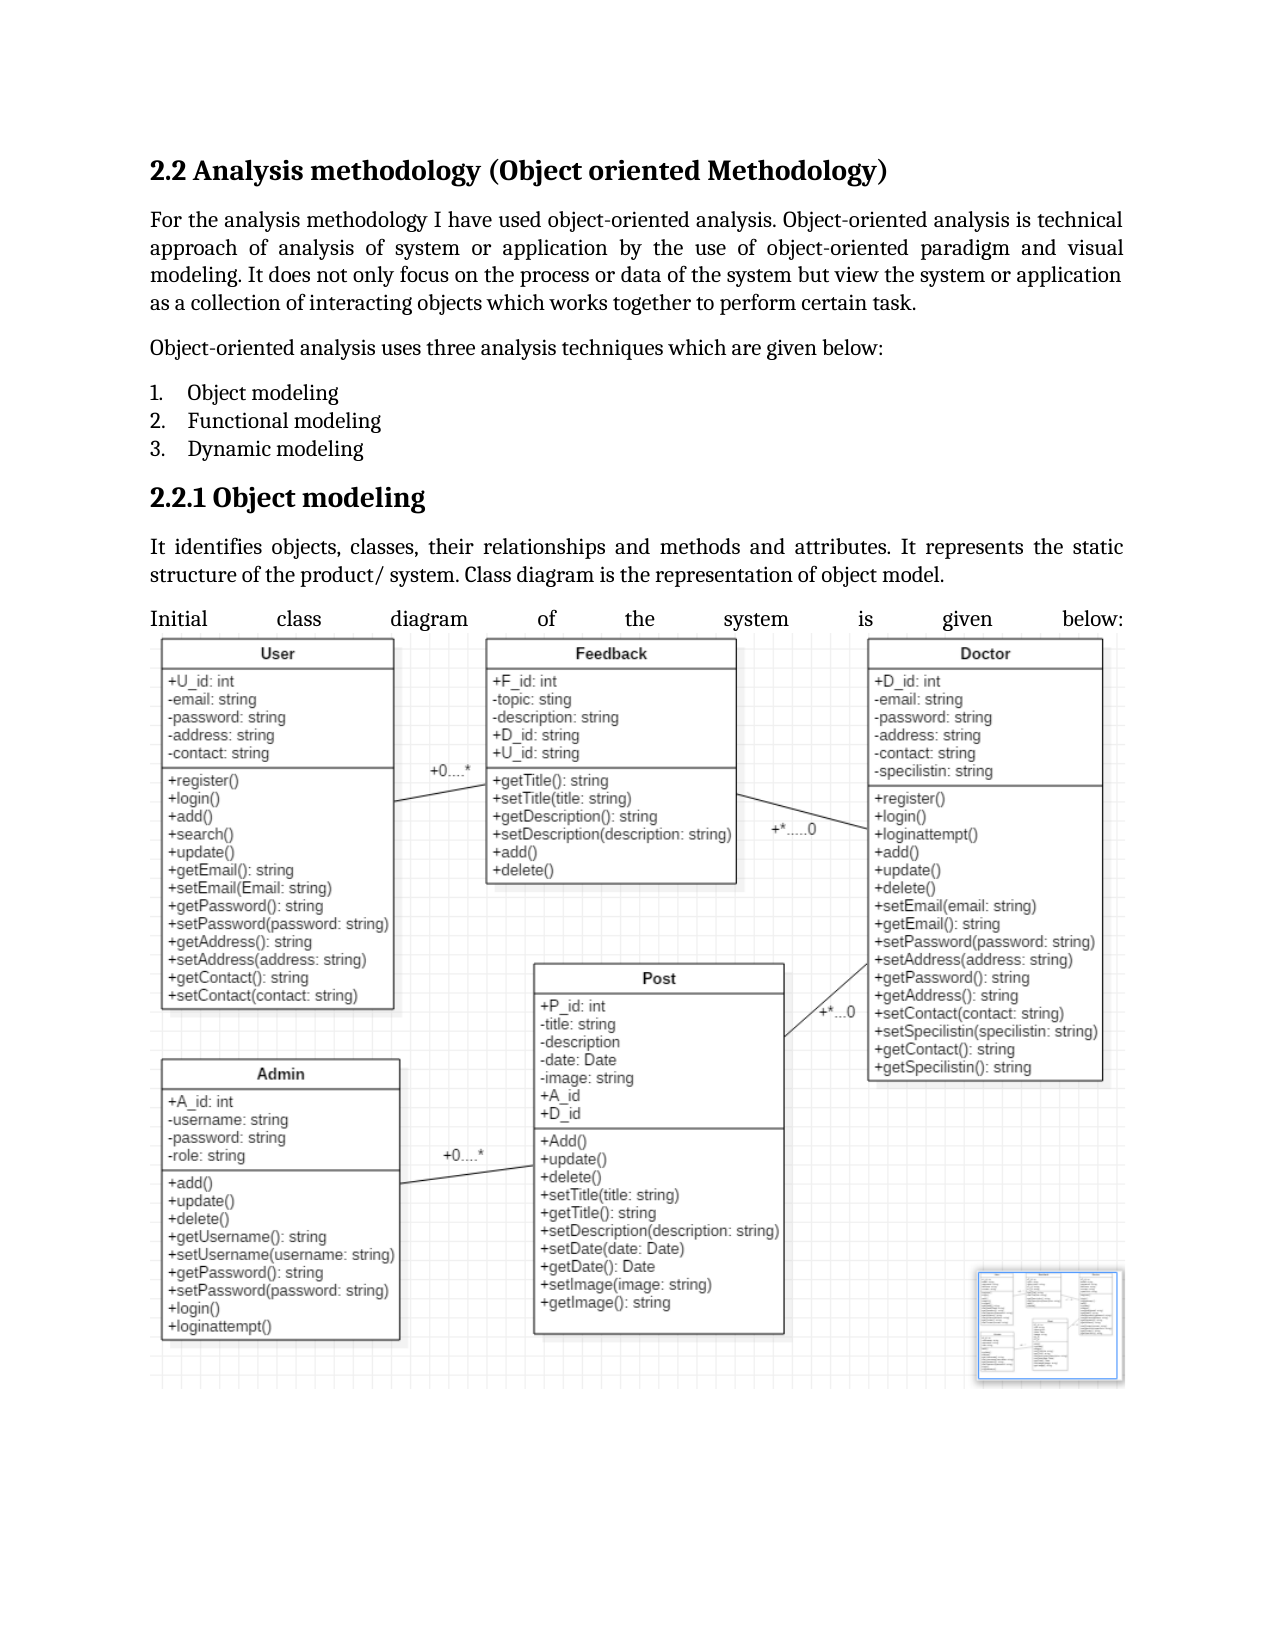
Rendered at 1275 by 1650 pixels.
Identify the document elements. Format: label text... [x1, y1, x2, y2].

subtitle 2.2.1 Object modeling [150, 481, 1125, 515]
text Object-oriented analysis uses three analysis techniques which are given below: [150, 335, 1125, 361]
list Dynamic modeling [150, 436, 1125, 462]
picture [150, 633, 1125, 1389]
list Object modeling [150, 379, 1125, 406]
list Functional modeling [150, 408, 1125, 434]
text For the analysis methodology I have used object-oriented analysis. Object-oriented analysis is technical approach of analysis of system or application by the use of object-oriented paradigm and visual modeling. It does not only focus on the process or data of the system but view the system or application as a collection of interacting objects which works together to perform certain task. [150, 206, 1125, 316]
subtitle 2.2 Analysis methodology (Object oriented Methodology) [150, 154, 1125, 188]
text It identifies objects, classes, their relationships and methods and attributes. It represents the static structure of the product/ system. Class diagram is the representation of object model. [150, 533, 1125, 588]
text Initial class diagram of the system is given below: [150, 606, 1125, 633]
